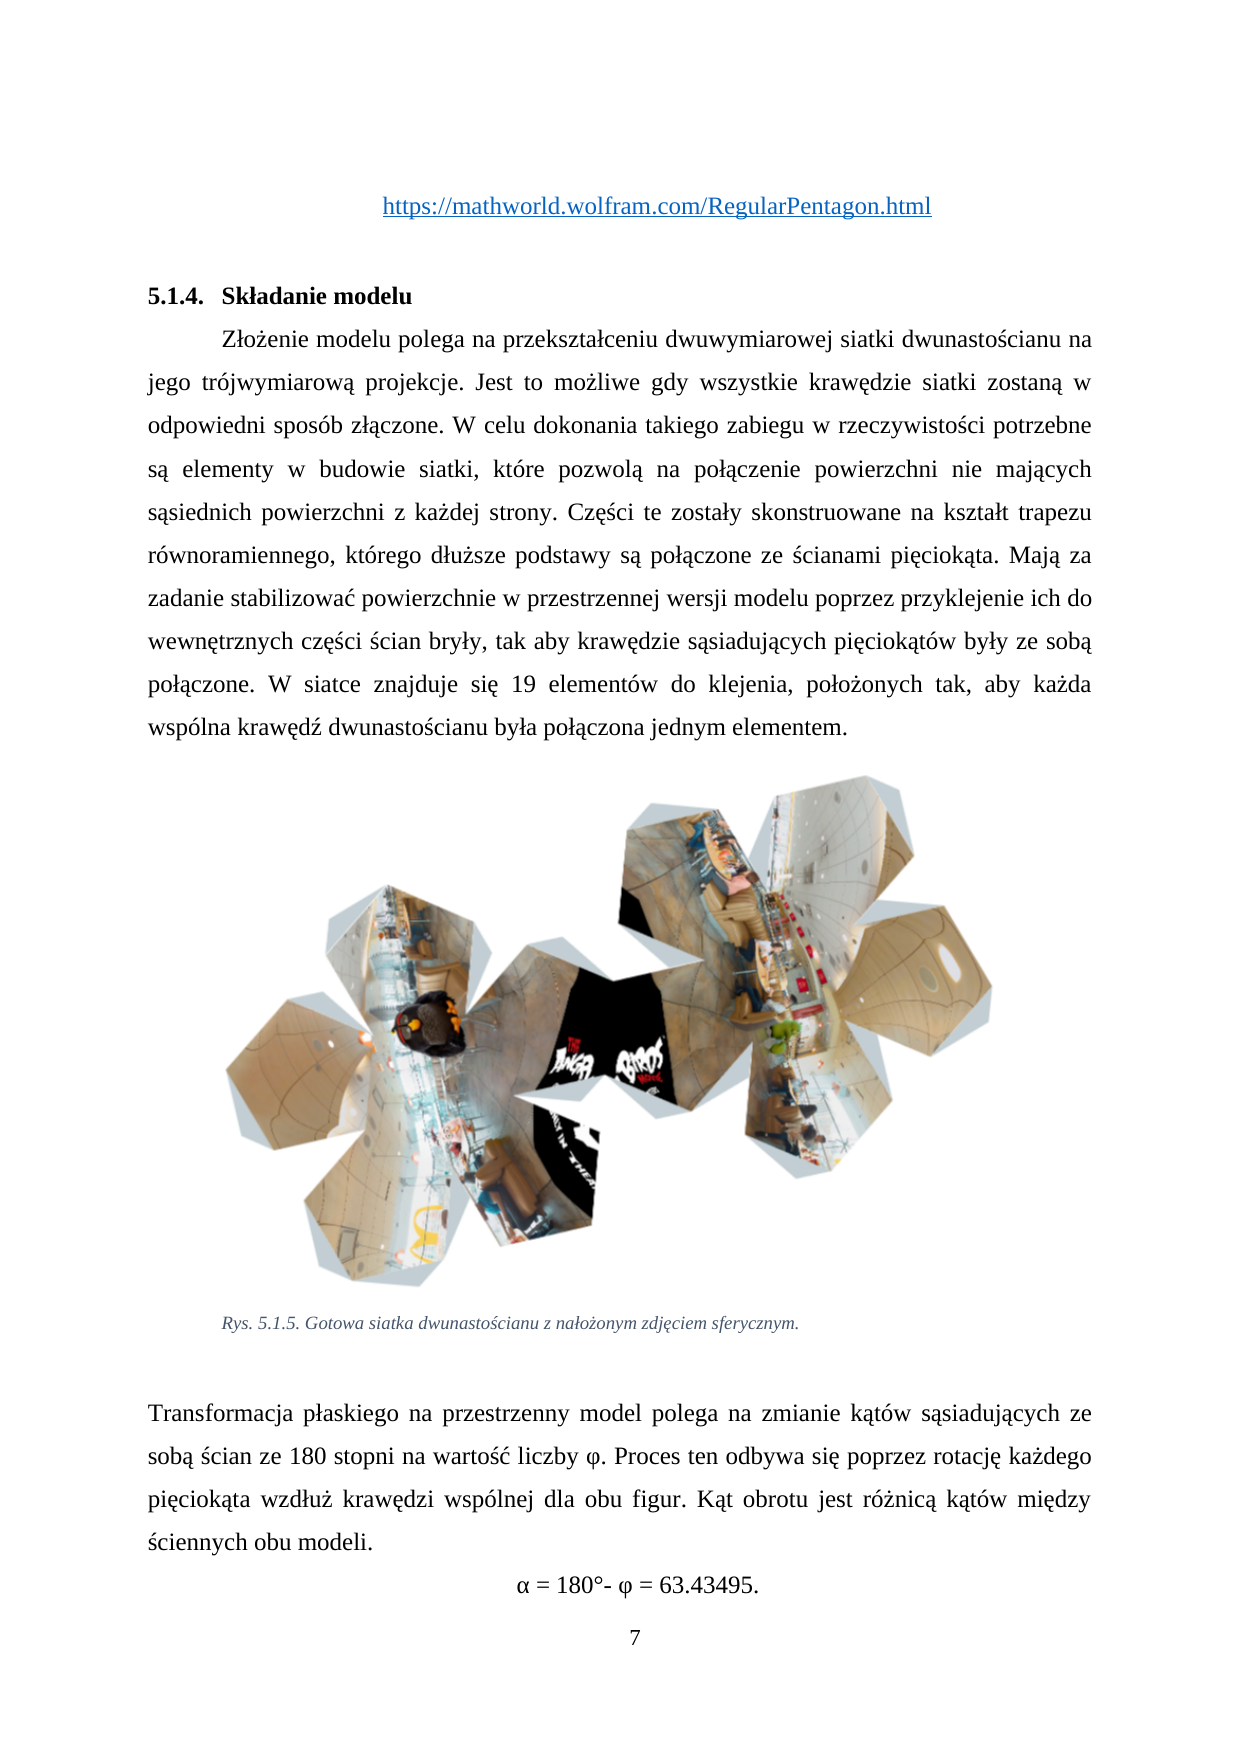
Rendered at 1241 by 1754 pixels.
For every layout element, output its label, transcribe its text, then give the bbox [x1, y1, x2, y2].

text Złożenie modelu polega na przekształceniu dwuwymiarowej siatki dwunastościanu na jego trójwymiarową projekcje. Jest to możliwe gdy wszystkie krawędzie siatki zostaną w odpowiedni sposób złączone. W celu dokonania takiego zabiegu w rzeczywistości potrzebne są elementy w budowie siatki, które pozwolą na połączenie powierzchni nie mających sąsiednich powierzchni z każdej strony. Części te zostały skonstruowane na kształt trapezu równoramiennego, którego dłuższe podstawy są połączone ze ścianami pięciokąta. Mają za zadanie stabilizować powierzchnie w przestrzennej wersji modelu poprzez przyklejenie ich do wewnętrznych części ścian bryły, tak aby krawędzie sąsiadujących pięciokątów były ze sobą połączone. W siatce znajduje się 19 elementów do klejenia, położonych tak, aby każda wspólna krawędź dwunastościanu była połączona jednym elementem. [148, 324, 1093, 741]
text https://mathworld.wolfram.com/RegularPentagon.html [148, 191, 1093, 219]
subtitle Składanie modelu [148, 281, 1093, 310]
text Transformacja płaskiego na przestrzenny model polega na zmianie kątów sąsiadujących ze sobą ścian ze 180 stopni na wartość liczby φ. Proces ten odbywa się poprzez rotację każdego pięciokąta wzdłuż krawędzi wspólnej dla obu figur. Kąt obrotu jest różnicą kątów między ściennych obu modeli. [148, 1398, 1093, 1556]
picture [221, 755, 1027, 1298]
text α = 180°- φ = 63.43495. [443, 1570, 1093, 1599]
text Rys. 5.1.5. Gotowa siatka dwunastościanu z nałożonym zdjęciem sferycznym. [148, 1312, 1093, 1334]
